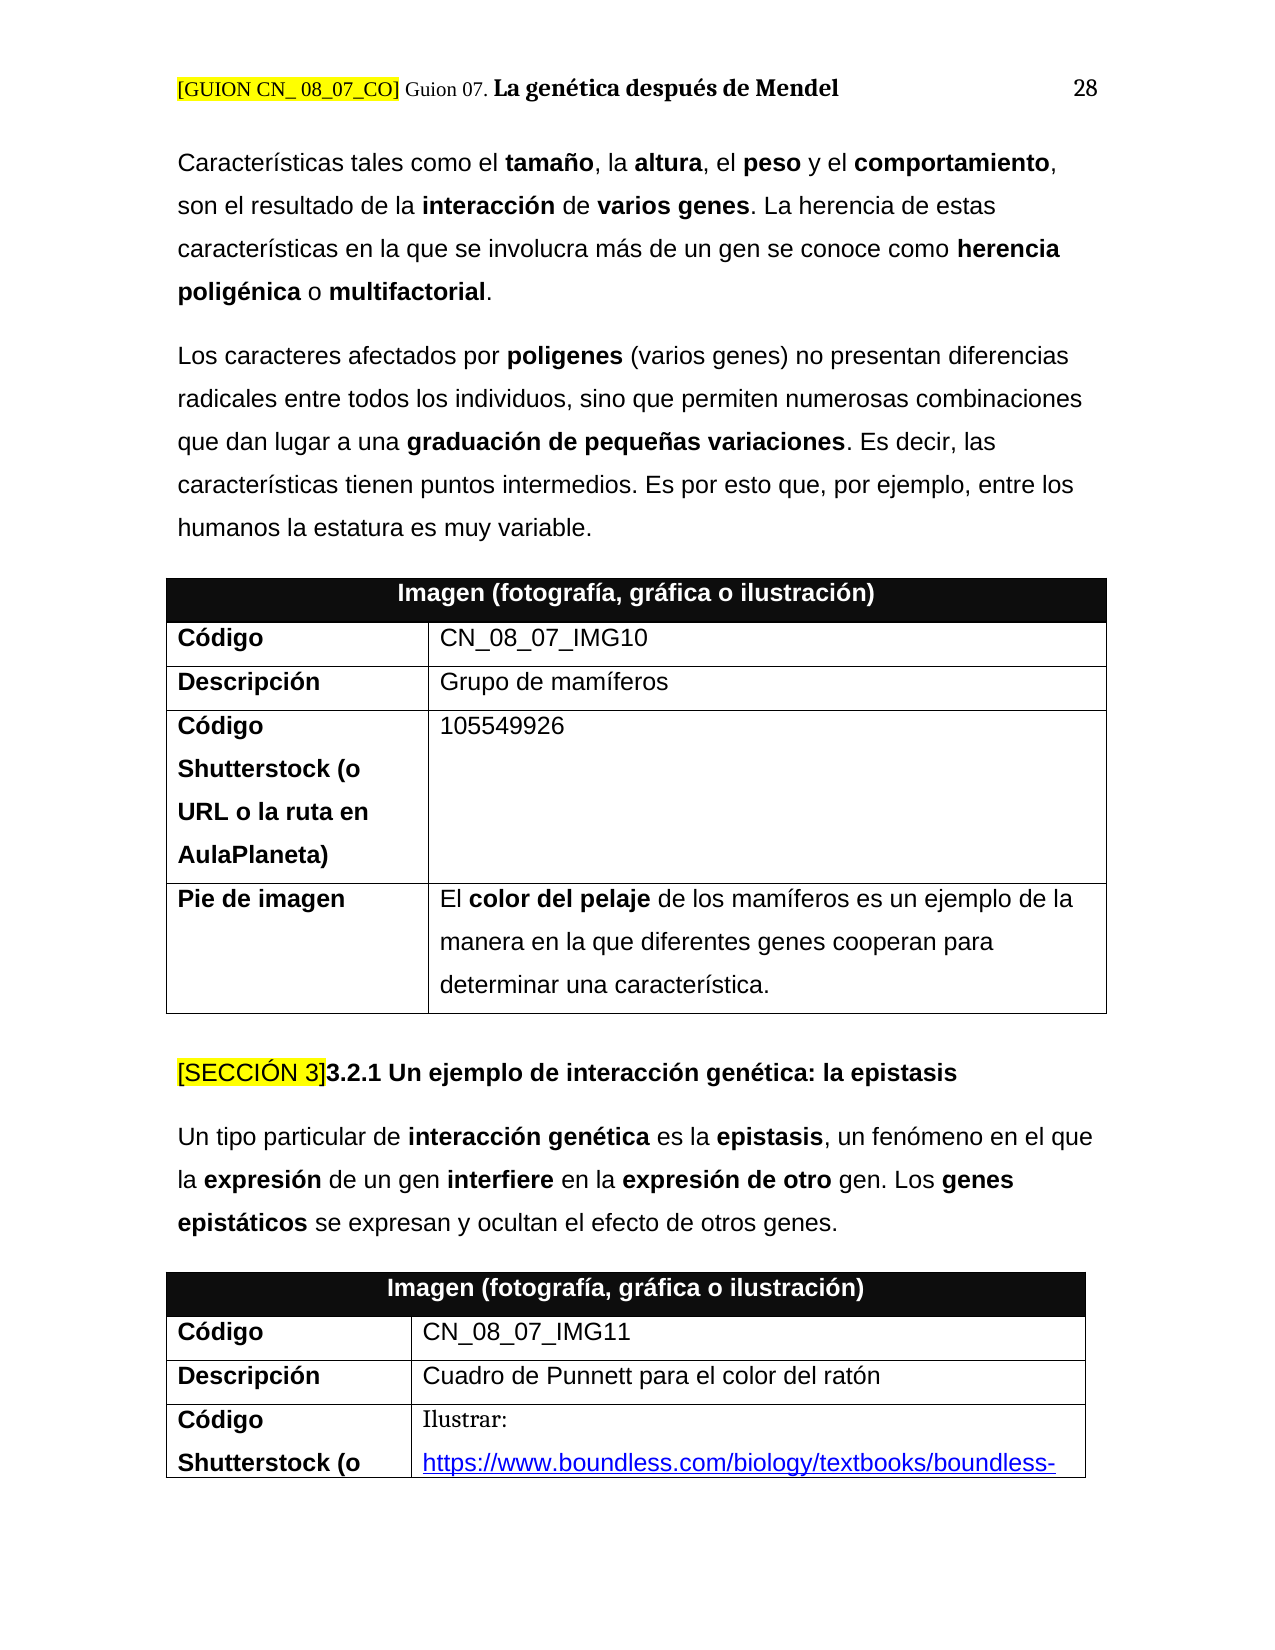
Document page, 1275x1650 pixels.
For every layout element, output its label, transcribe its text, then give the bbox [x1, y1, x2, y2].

table_cell CN_08_07_IMG10 [429, 623, 1106, 666]
table_cell Pie de imagen [167, 884, 428, 1013]
table_cell Código [167, 1317, 411, 1360]
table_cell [167, 1405, 411, 1477]
text Características tales como el tamaño, la altura, el peso y el comportamiento, son el resultado de la interacción de varios genes. La herencia de estas características en la que se involucra más de un gen se conoce como herencia poligénica o multifactorial. [177, 148, 1098, 306]
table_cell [412, 1405, 1085, 1477]
table_cell Descripción [167, 667, 428, 709]
table_cell Cuadro de Punnett para el color del ratón [412, 1361, 1085, 1404]
table_cell CN_08_07_IMG11 [412, 1317, 1085, 1360]
table_header Imagen (fotografía, gráfica o ilustración) [167, 579, 1106, 621]
table_header Imagen (fotografía, gráfica o ilustración) [167, 1273, 1085, 1316]
table_cell Grupo de mamíferos [429, 667, 1106, 709]
text [SECCIÓN 3]3.2.1 Un ejemplo de interacción genética: la epistasis [177, 1057, 1098, 1086]
table_cell Descripción [167, 1361, 411, 1404]
table_cell Código Shutterstock (o URL o la ruta en AulaPlaneta) [167, 711, 428, 883]
table_cell El color del pelaje de los mamíferos es un ejemplo de la manera en la que diferentes genes cooperan para determinar una característica. [429, 884, 1106, 1013]
table_cell 105549926 [429, 711, 1106, 883]
text Un tipo particular de interacción genética es la epistasis, un fenómeno en el que la expresión de un gen interfiere en la expresión de otro gen. Los genes epistáticos se expresan y ocultan el efecto de otros genes. [177, 1121, 1098, 1236]
table_cell Código [167, 623, 428, 666]
text Los caracteres afectados por poligenes (varios genes) no presentan diferencias radicales entre todos los individuos, sino que permiten numerosas combinaciones que dan lugar a una graduación de pequeñas variaciones. Es decir, las características tienen puntos intermedios. Es por esto que, por ejemplo, entre los humanos la estatura es muy variable. [177, 341, 1098, 542]
